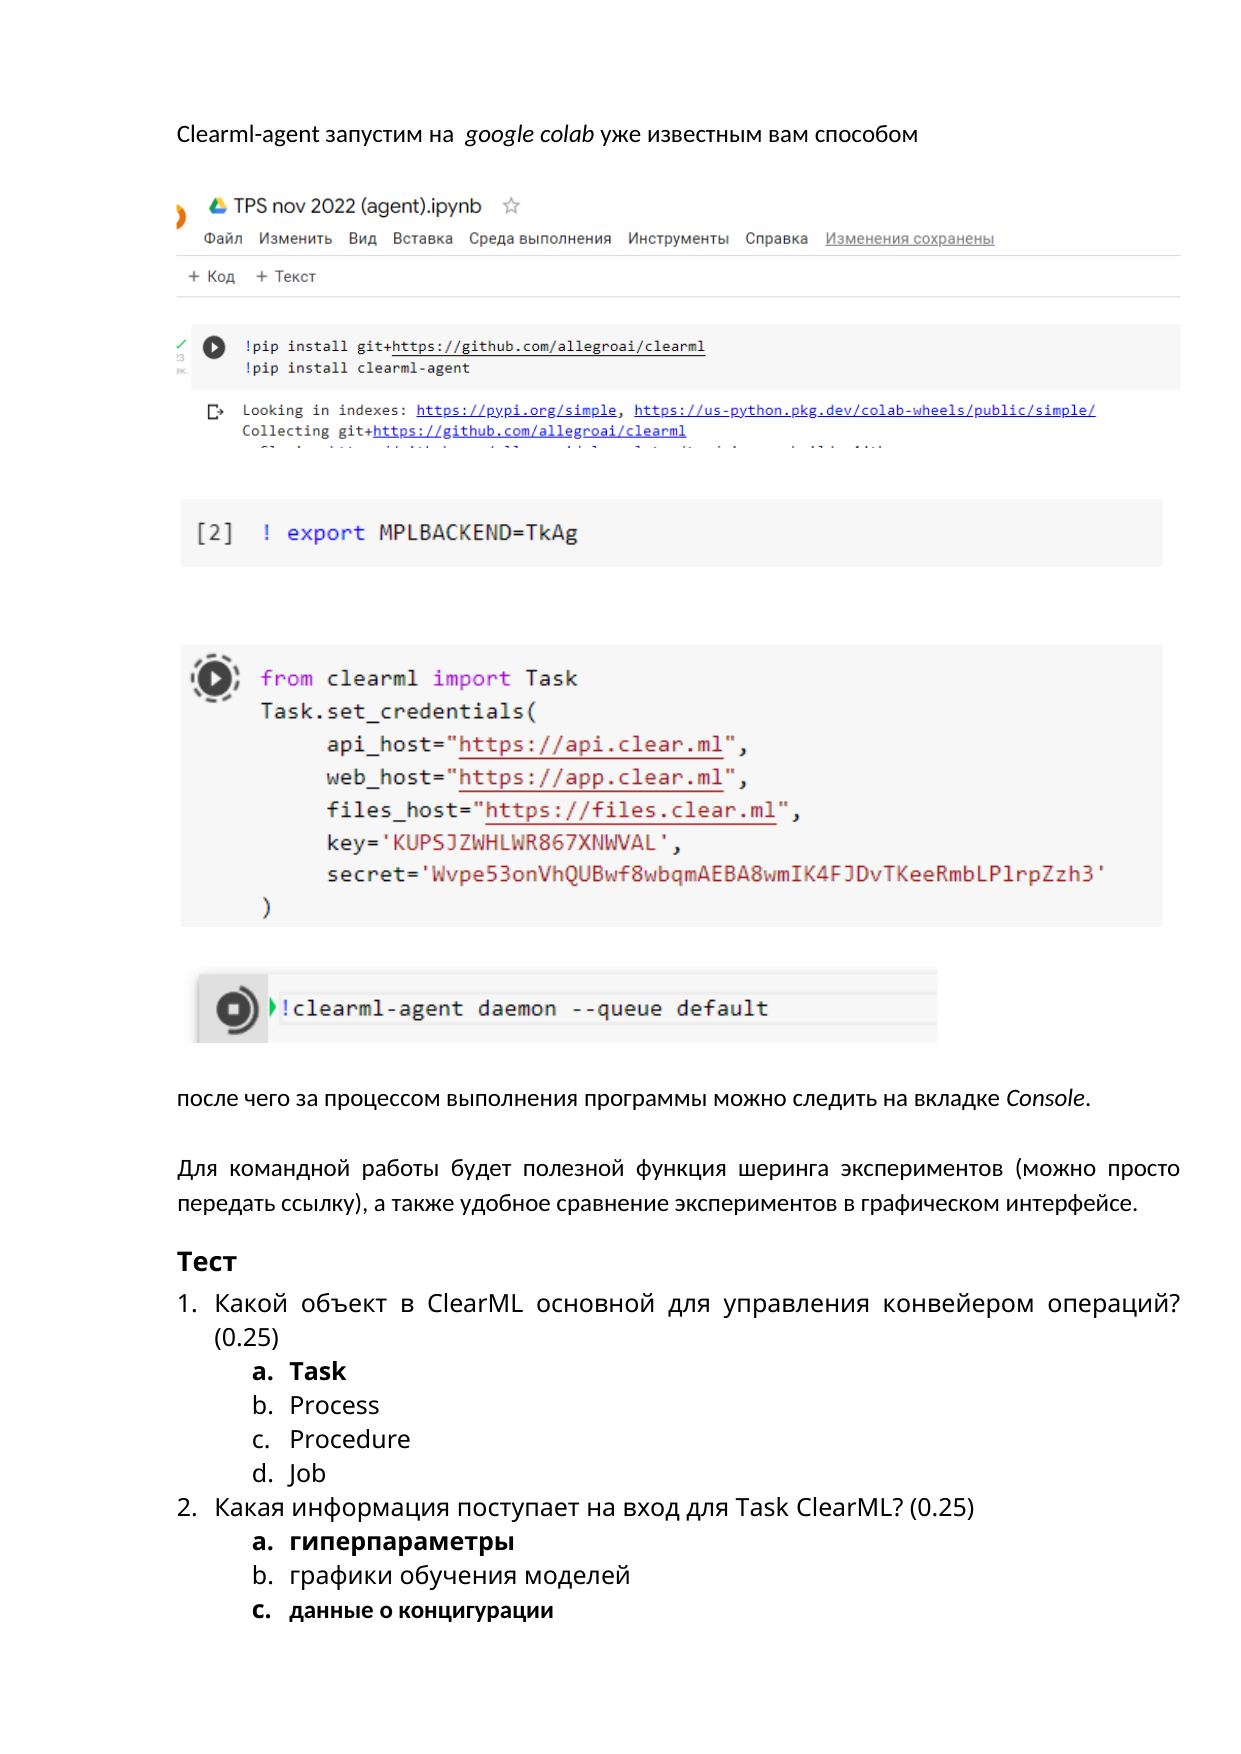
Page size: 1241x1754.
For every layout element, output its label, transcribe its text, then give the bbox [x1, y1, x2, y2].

list Task [252, 1353, 1181, 1387]
subtitle Тест [177, 1243, 1181, 1280]
picture [176, 966, 938, 1043]
list графики обучения моделей [252, 1558, 1181, 1592]
picture [176, 188, 1181, 448]
picture [176, 487, 1163, 927]
text после чего за процессом выполнения программы можно следить на вкладке Console. [177, 1082, 1181, 1113]
text Clearml-agent запустим на google colab уже известным вам способом [177, 118, 1181, 148]
list Какой объект в ClearML основной для управления конвейером операций? (0.25) [177, 1285, 1181, 1353]
list данные о концигурации [252, 1592, 1181, 1626]
text Для командной работы будет полезной функция шеринга экспериментов (можно просто передать ссылку), а также удобное сравнение экспериментов в графическом интерфейсе. [177, 1152, 1181, 1218]
list Job [252, 1456, 1181, 1490]
list Какая информация поступает на вход для Task ClearML? (0.25) [177, 1490, 1181, 1524]
list Process [252, 1387, 1181, 1422]
list гиперпараметры [252, 1524, 1181, 1558]
list Procedure [252, 1422, 1181, 1456]
